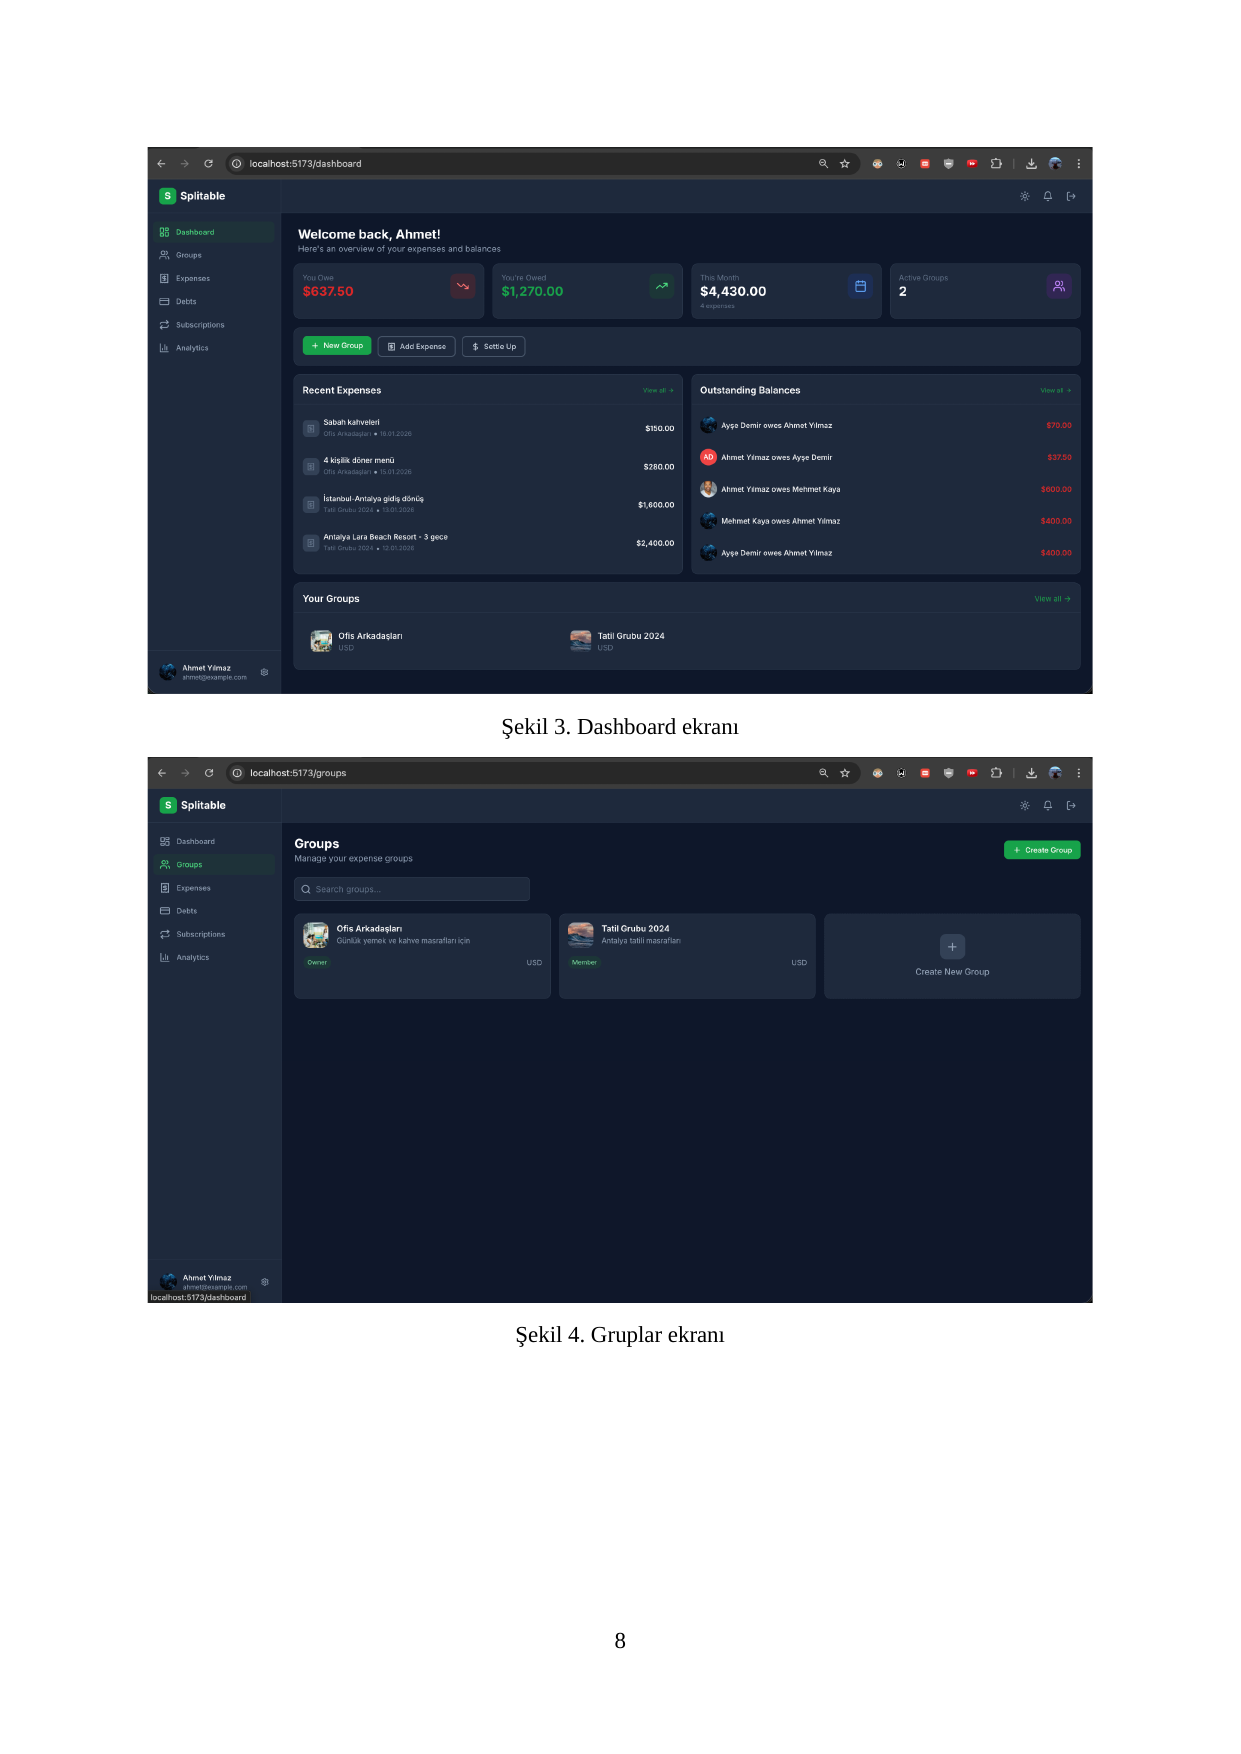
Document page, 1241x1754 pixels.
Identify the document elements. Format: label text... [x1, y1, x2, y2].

picture [147, 757, 1093, 1303]
text Şekil 3. Dashboard ekranı [148, 713, 1093, 739]
picture [147, 147, 1093, 694]
text Şekil 4. Gruplar ekranı [148, 1321, 1093, 1347]
